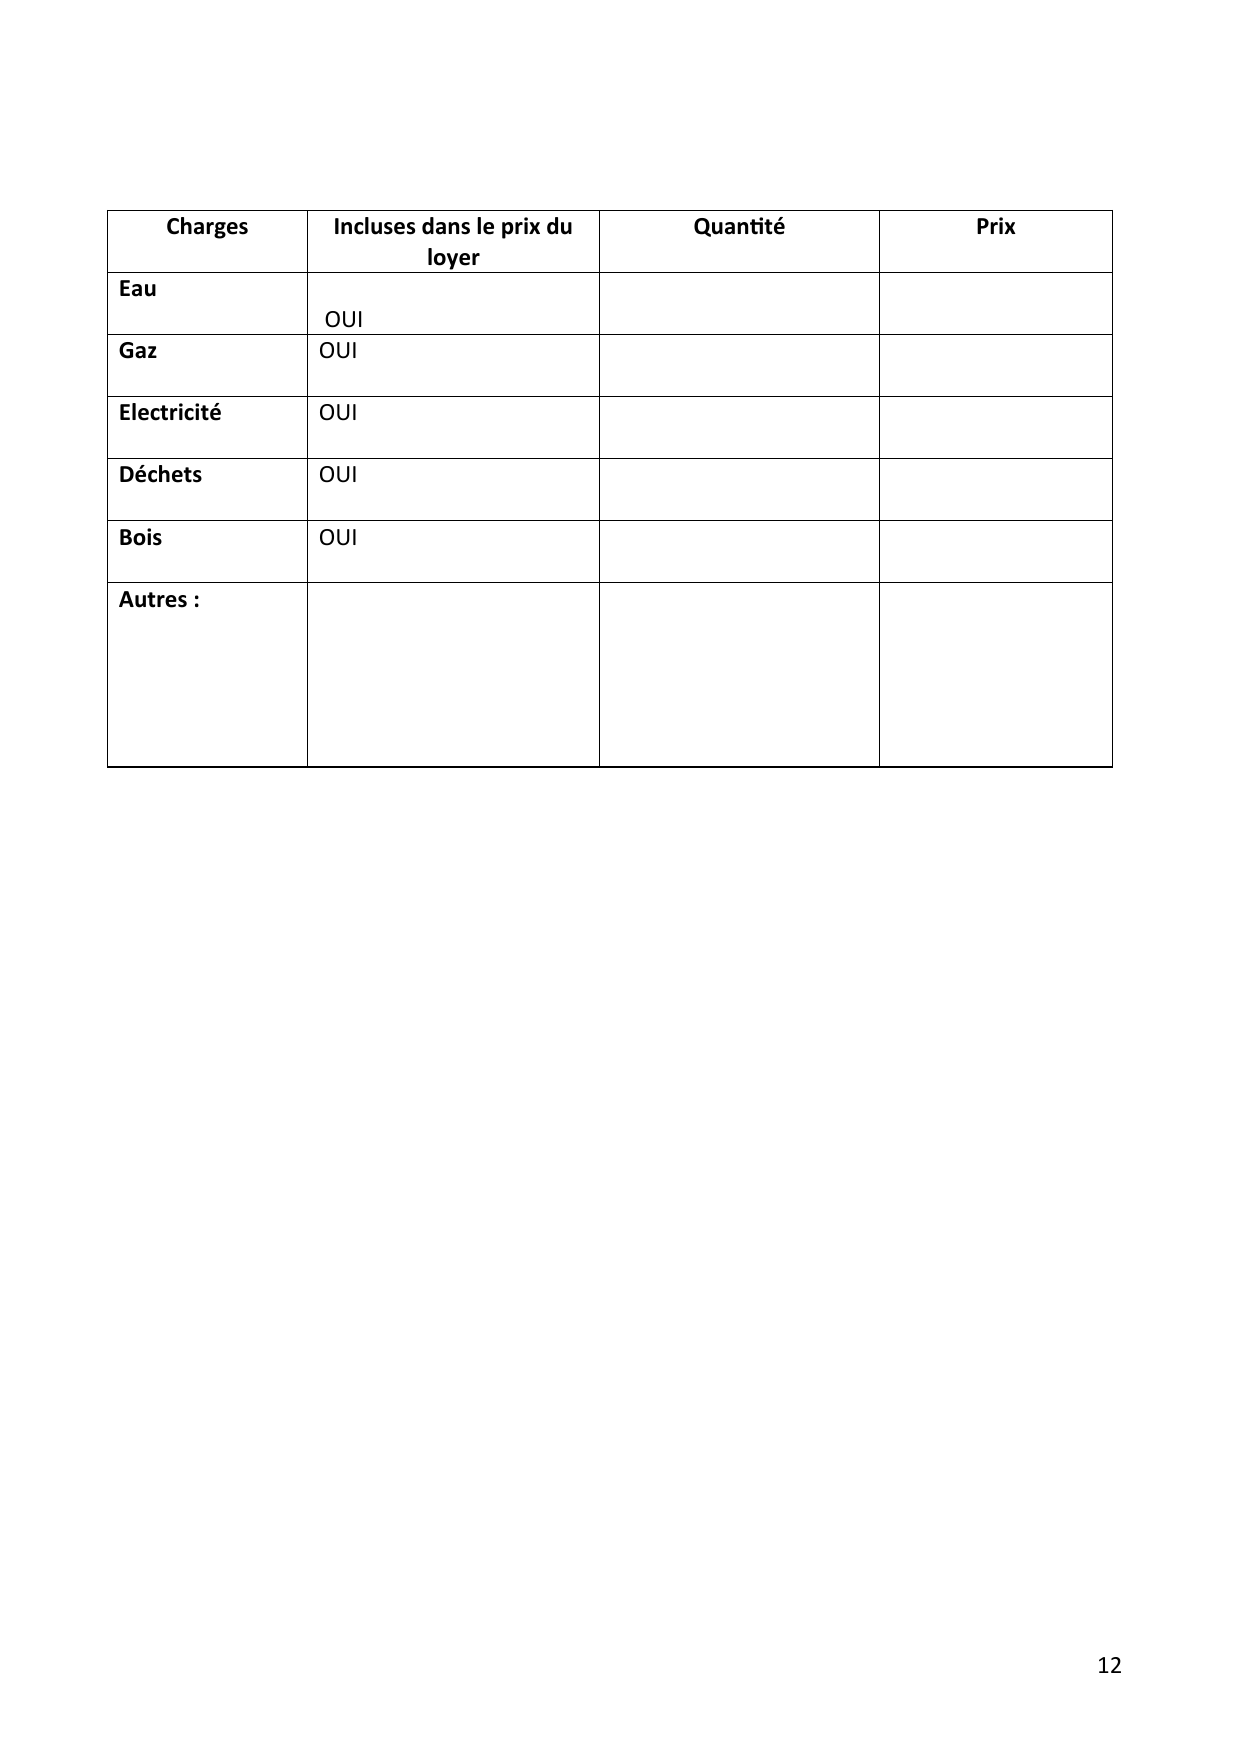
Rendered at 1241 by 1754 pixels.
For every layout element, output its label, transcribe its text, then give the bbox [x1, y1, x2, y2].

table_header Quantité [600, 211, 879, 272]
table_cell [600, 521, 879, 582]
table_cell [880, 335, 1112, 396]
table_cell Autres : [108, 583, 307, 766]
table_cell OUI [308, 273, 599, 334]
table_header Prix [880, 211, 1112, 272]
table_cell OUI [308, 397, 599, 458]
table_cell [880, 273, 1112, 334]
table_cell OUI [308, 335, 599, 396]
table_cell [308, 583, 599, 766]
table_cell [880, 459, 1112, 520]
table_cell OUI [308, 521, 599, 582]
table_cell [600, 397, 879, 458]
table_cell [600, 459, 879, 520]
table_header Incluses dans le prix du loyer [308, 211, 599, 272]
table_cell [880, 397, 1112, 458]
table_cell [600, 583, 879, 766]
table_header Charges [108, 211, 307, 272]
table_cell [600, 273, 879, 334]
table_cell Electricité [108, 397, 307, 458]
table_cell Eau [108, 273, 307, 334]
table_cell Gaz [108, 335, 307, 396]
table_cell Déchets [108, 459, 307, 520]
table_cell [600, 335, 879, 396]
table_cell [880, 583, 1112, 766]
table_cell OUI [308, 459, 599, 520]
table_cell [880, 521, 1112, 582]
table_cell Bois [108, 521, 307, 582]
